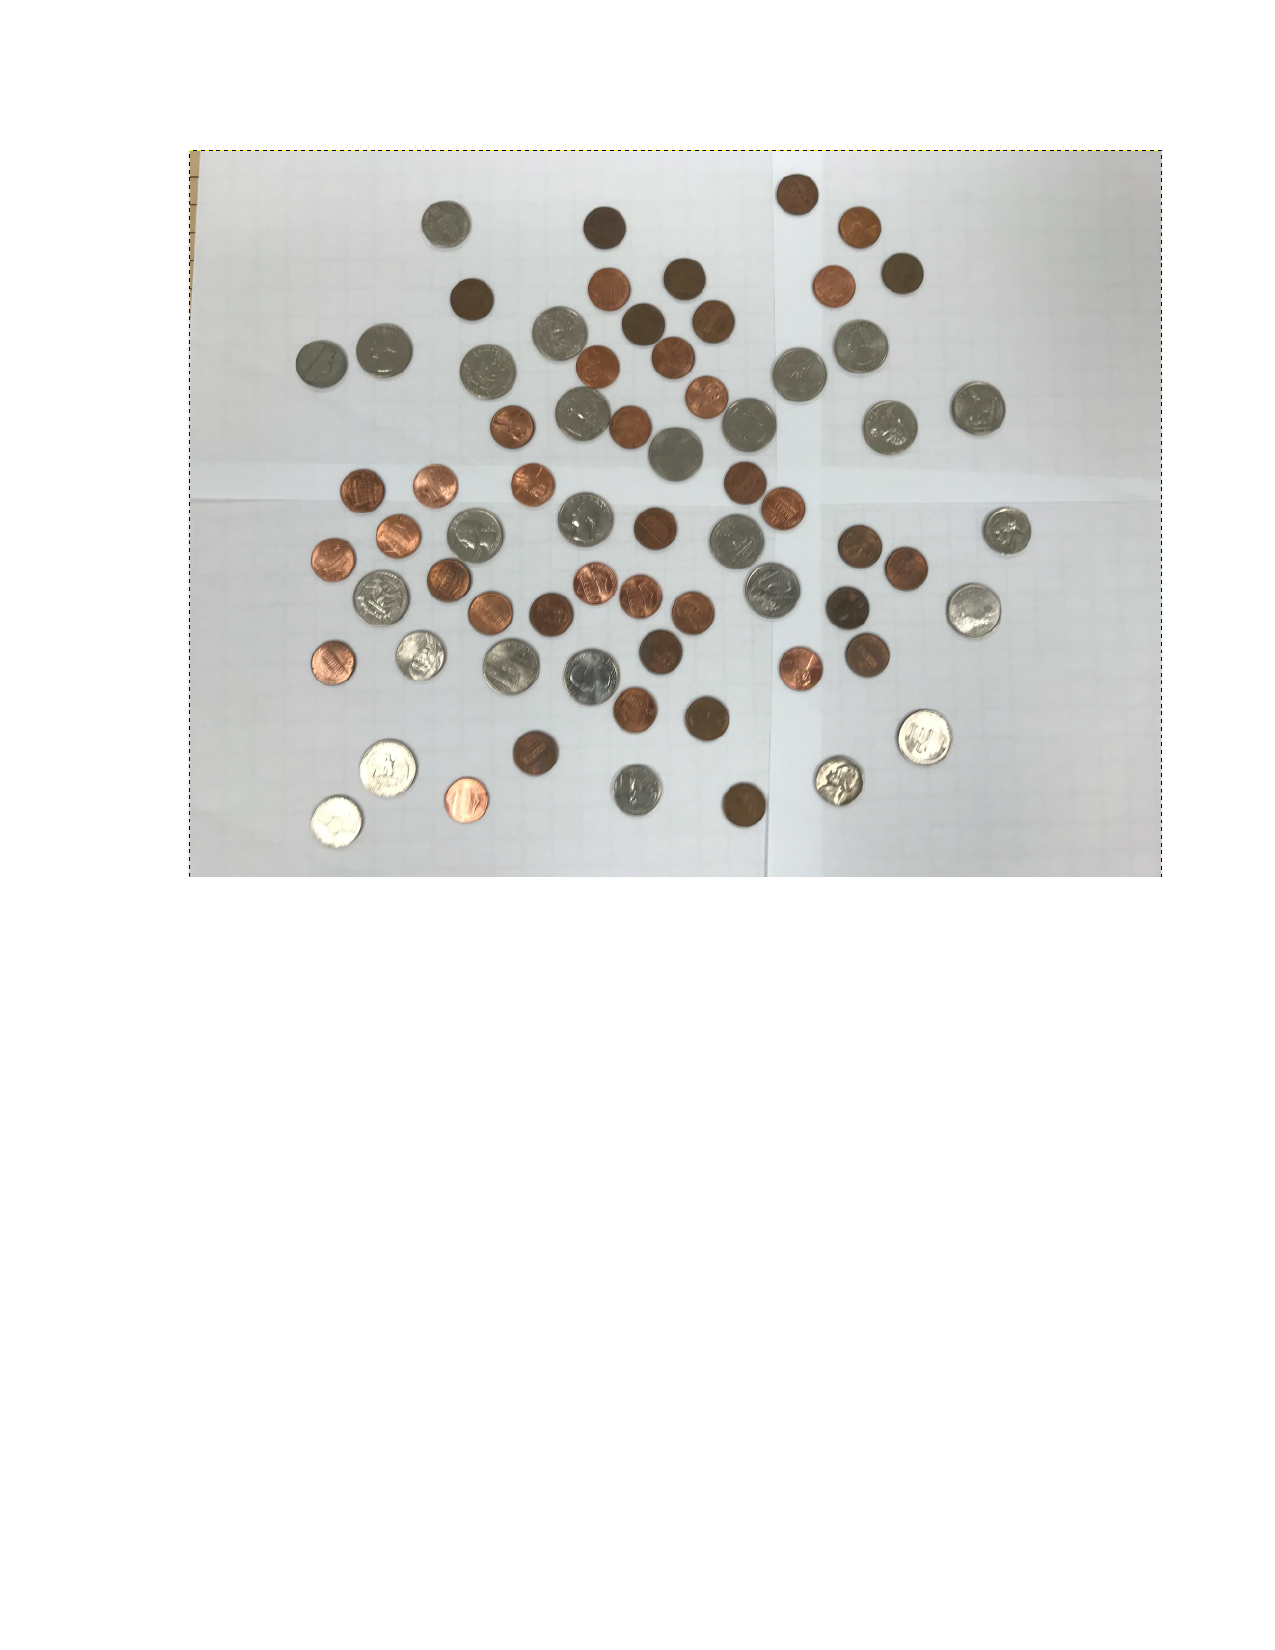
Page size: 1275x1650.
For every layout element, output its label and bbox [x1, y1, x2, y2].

picture [187, 150, 1163, 877]
